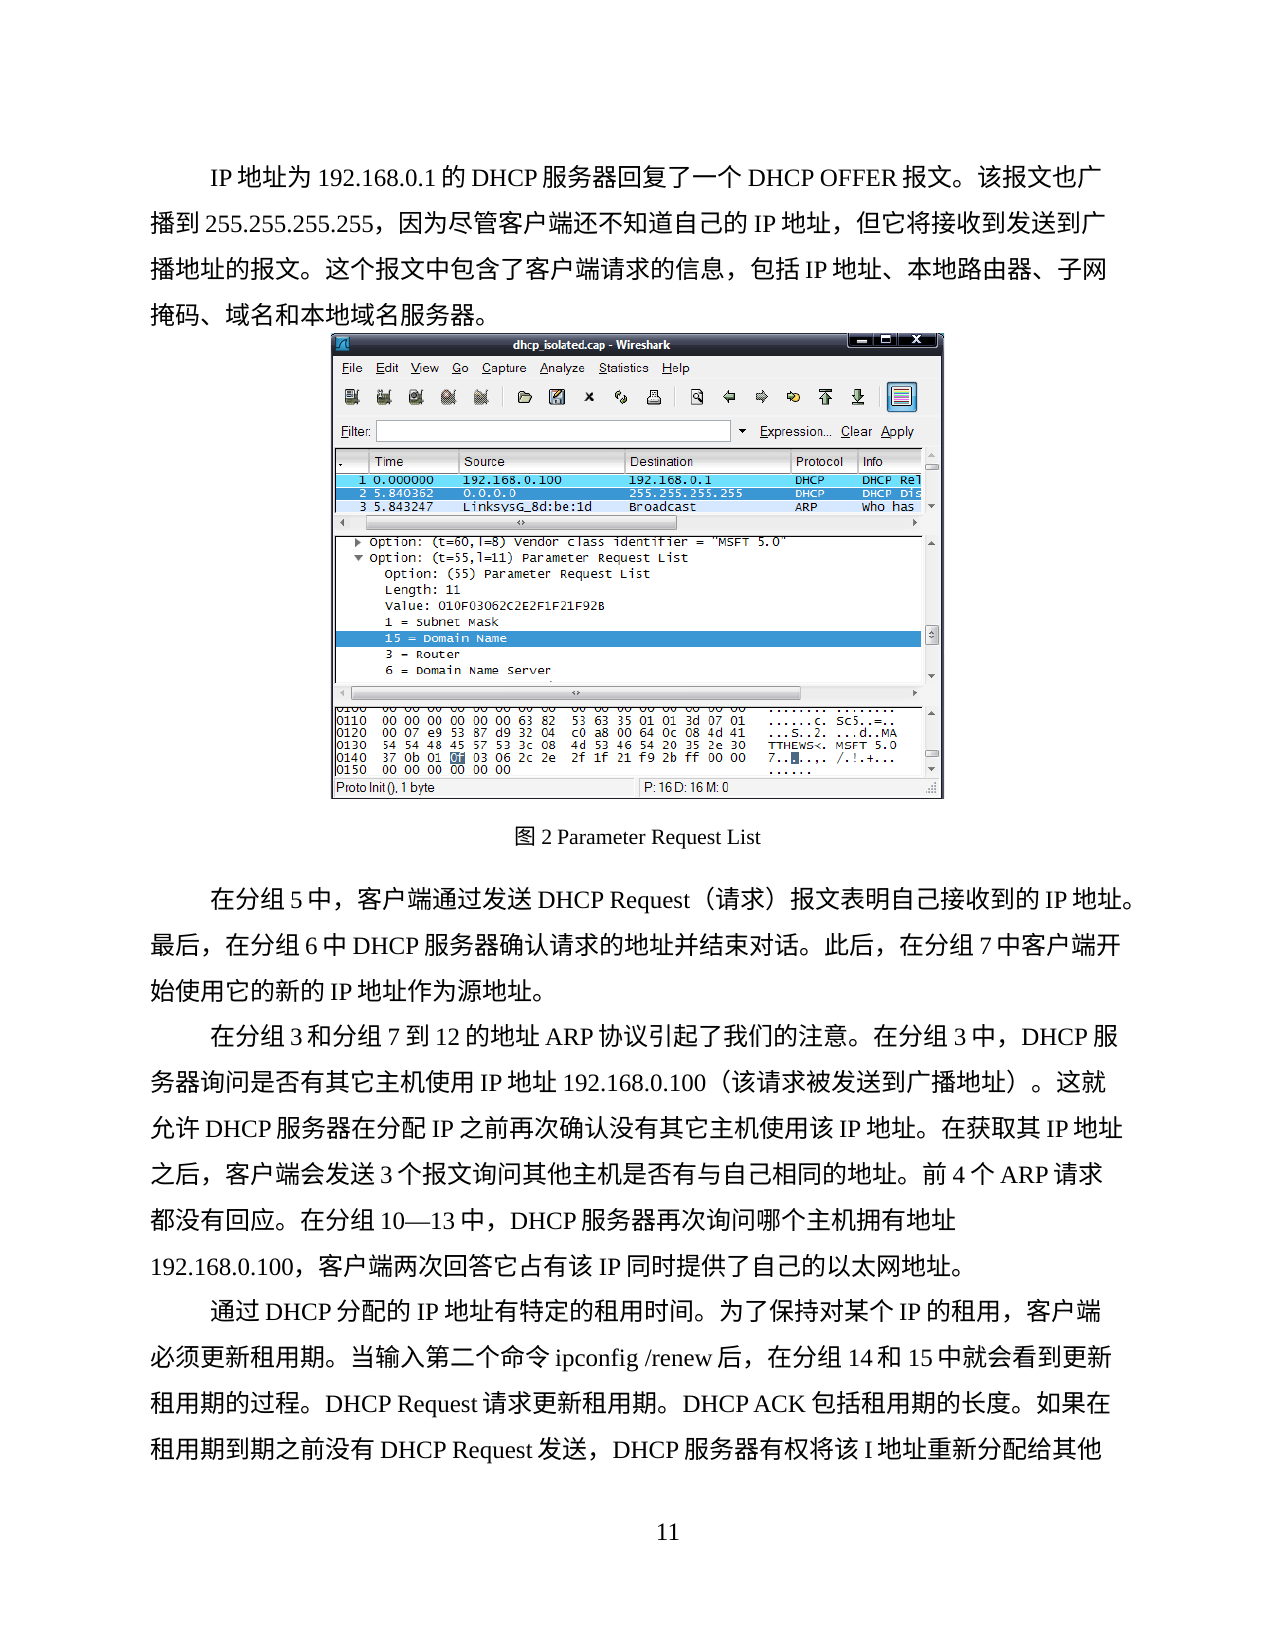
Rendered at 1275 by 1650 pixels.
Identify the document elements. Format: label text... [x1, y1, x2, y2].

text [150, 1284, 1125, 1467]
text 图 3 Parameter Request List [150, 819, 1125, 851]
text IP地址为192.168.0.1的DHCP服务器回复了一个DHCP OFFER报文。该报文也广播到255.255.255.255，因为尽管客户端还不知道自己的IP地址，但它将接收到发送到广播地址的报文。这个报文中包含了客户端请求的信息，包括IP地址、本地路由器、子网掩码、域名和本地域名服务器。 [150, 150, 1125, 333]
text 在分组3和分组7到12的地址ARP协议引起了我们的注意。在分组3中，DHCP服务器询问是否有其它主机使用IP地址192.168.0.100（该请求被发送到广播地址）。这就允许DHCP服务器在分配IP之前再次确认没有其它主机使用该IP地址。在获取其IP地址之后，客户端会发送3个报文询问其他主机是否有与自己相同的地址。前4个ARP请求都没有回应。在分组10—13中，DHCP服务器再次询问哪个主机拥有地址192.168.0.100，客户端两次回答它占有该IP同时提供了自己的以太网地址。 [150, 1009, 1125, 1284]
picture [330, 333, 945, 799]
text 在分组5中，客户端通过发送DHCP Request（请求）报文表明自己接收到的IP地址。最后，在分组6中DHCP服务器确认请求的地址并结束对话。此后，在分组7中客户端开始使用它的新的IP地址作为源地址。 [150, 872, 1125, 1009]
